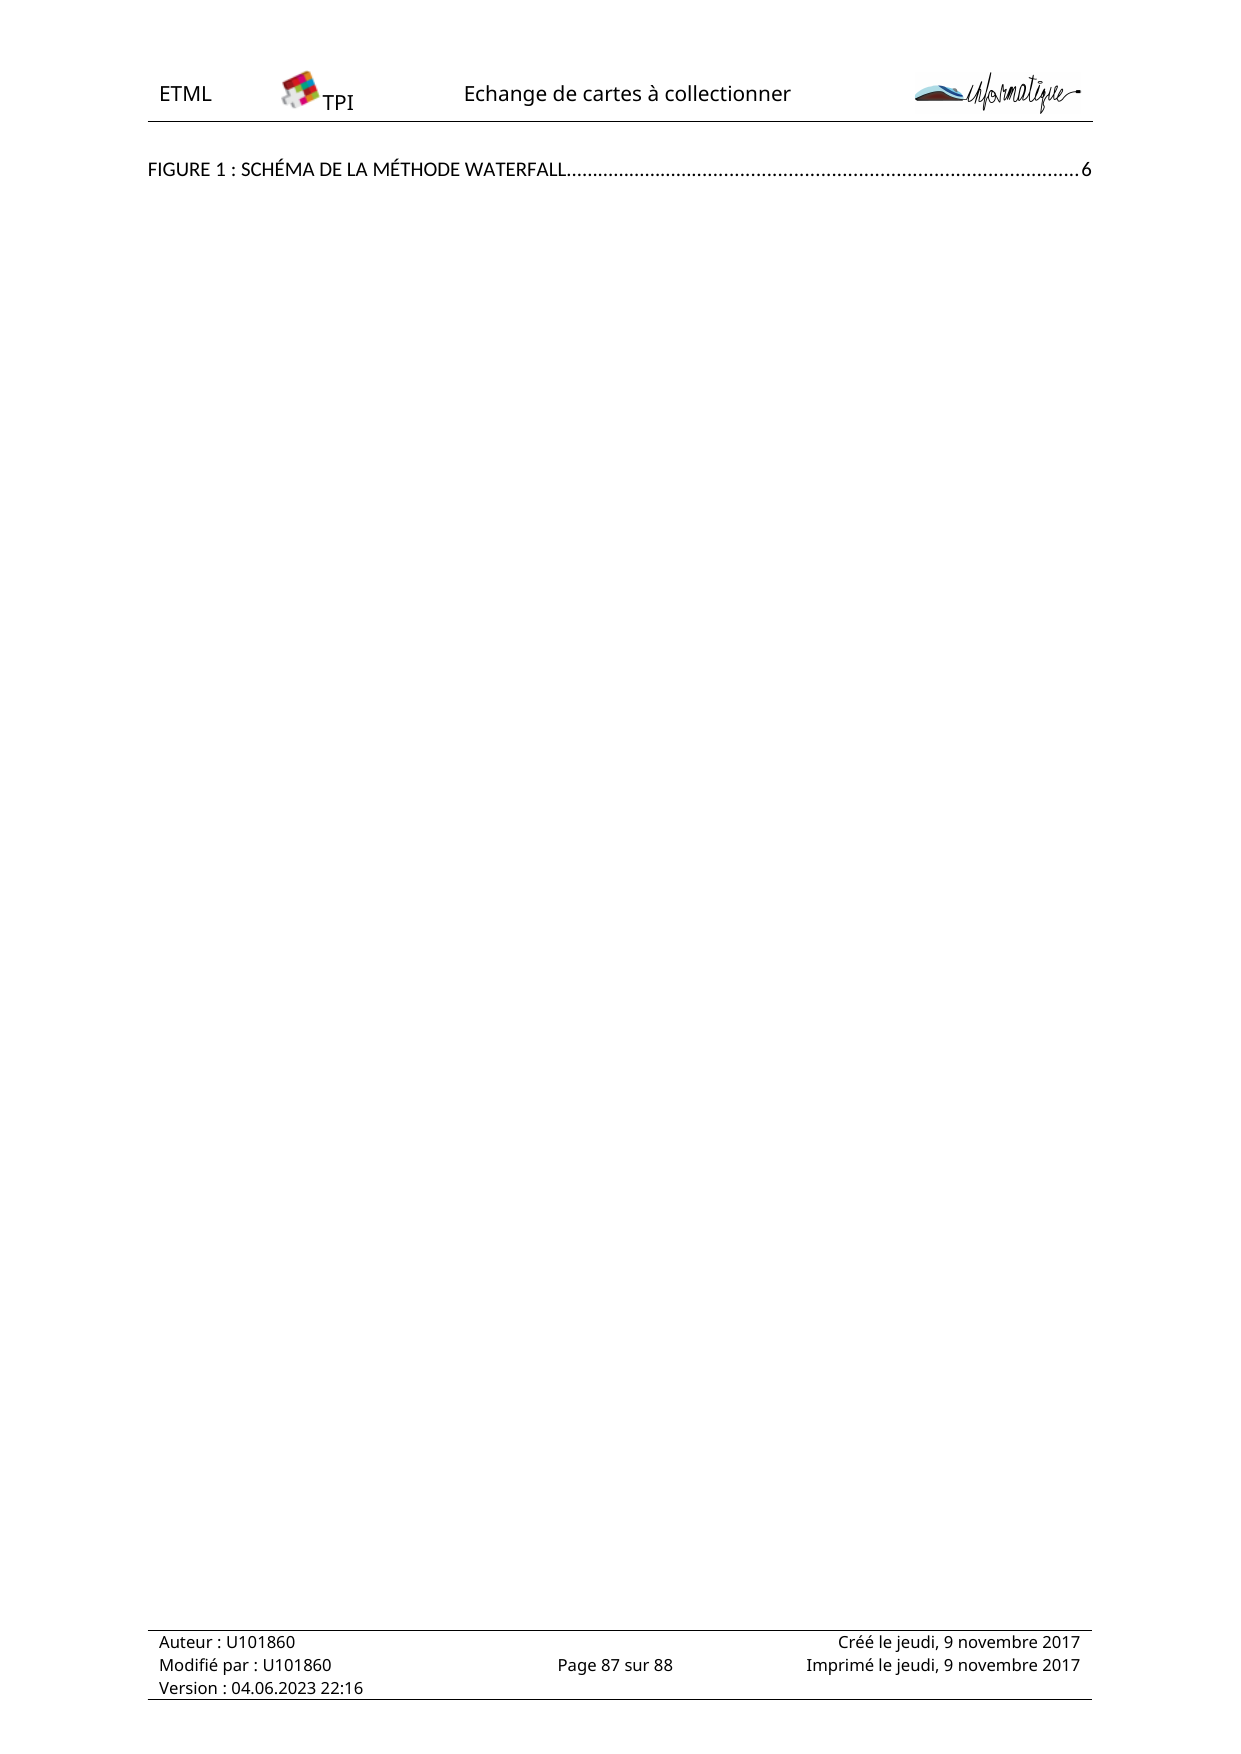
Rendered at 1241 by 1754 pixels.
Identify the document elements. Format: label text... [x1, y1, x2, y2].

text Figure 1 : Schéma de la méthode Waterfall 6 [148, 156, 1092, 182]
picture [276, 69, 323, 111]
